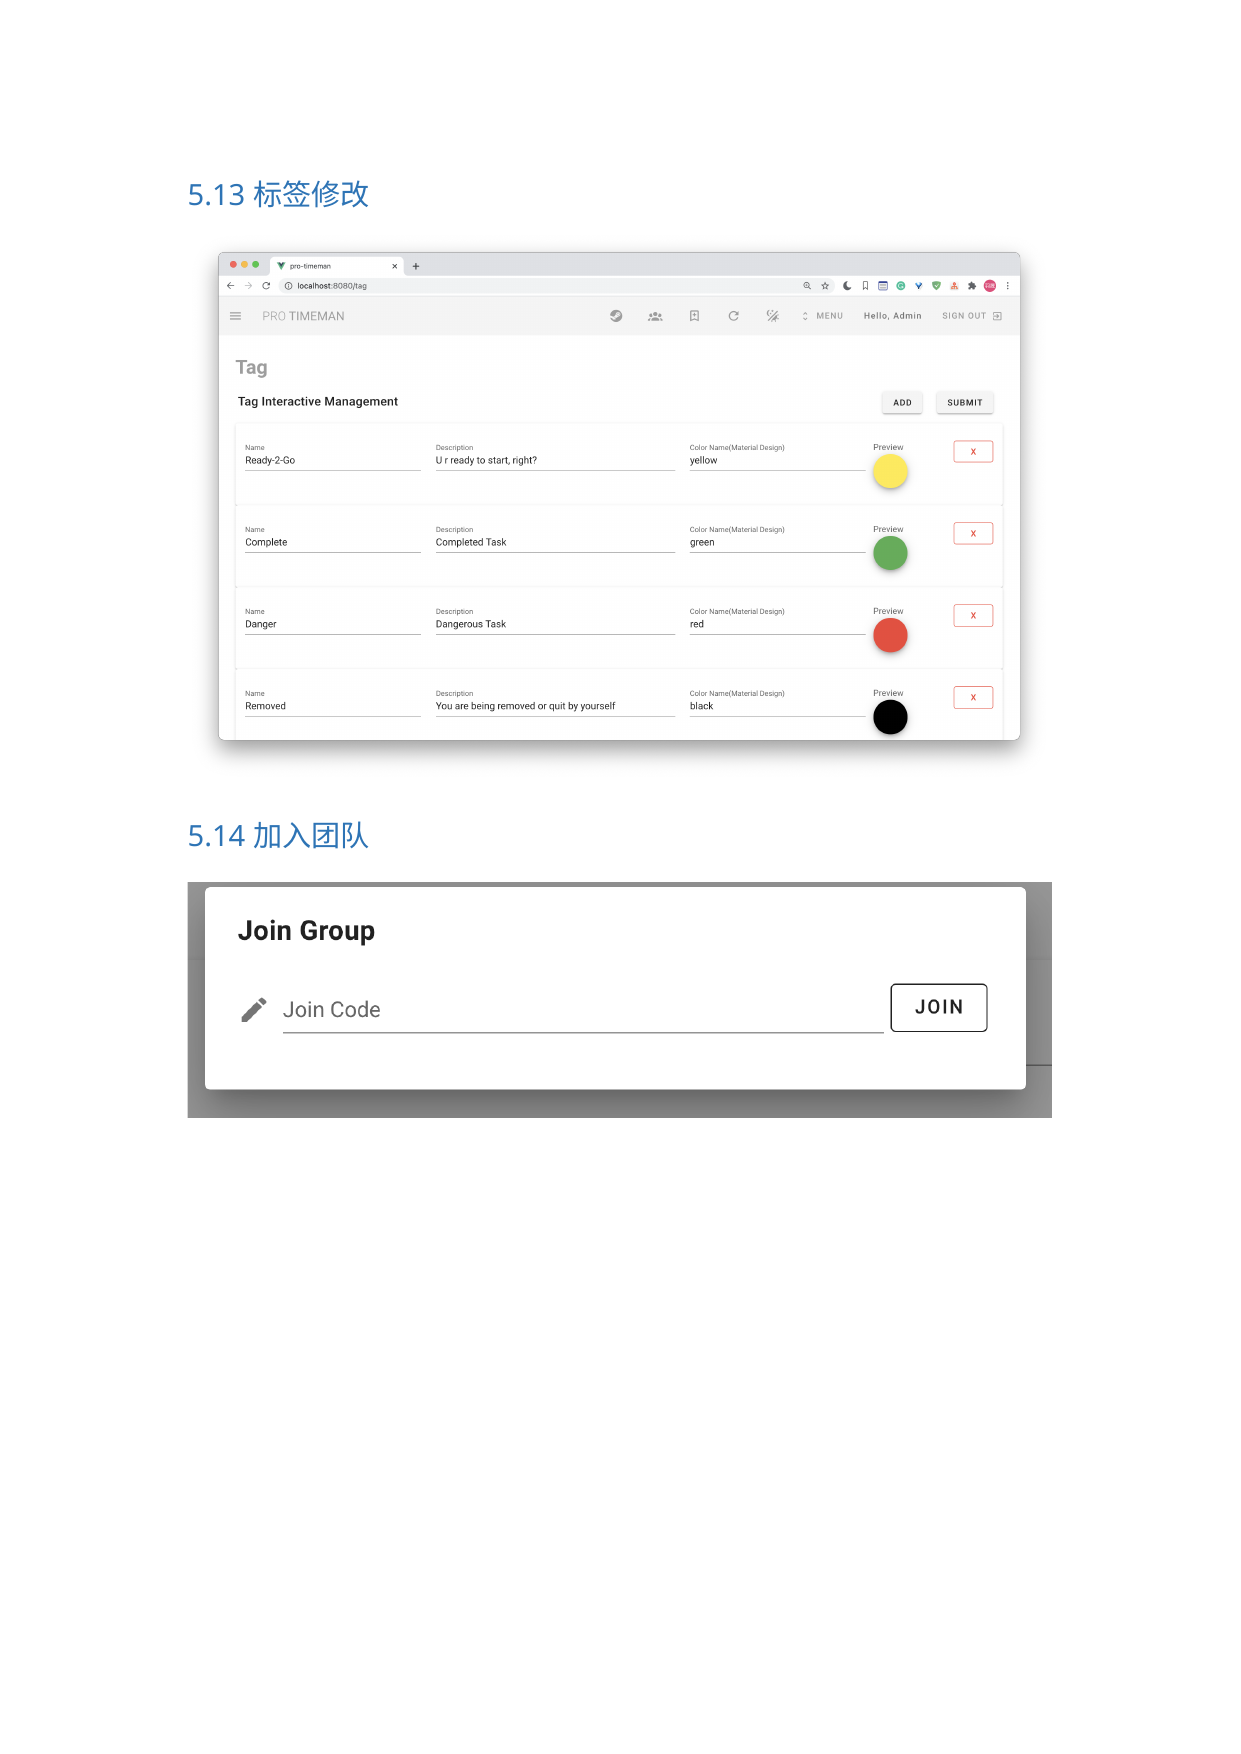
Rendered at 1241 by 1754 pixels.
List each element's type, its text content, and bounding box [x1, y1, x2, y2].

subtitle 5.14 加入团队 [187, 801, 1053, 866]
picture [187, 231, 1051, 781]
picture [187, 882, 1052, 1118]
subtitle 5.13 标签修改 [187, 162, 1053, 227]
